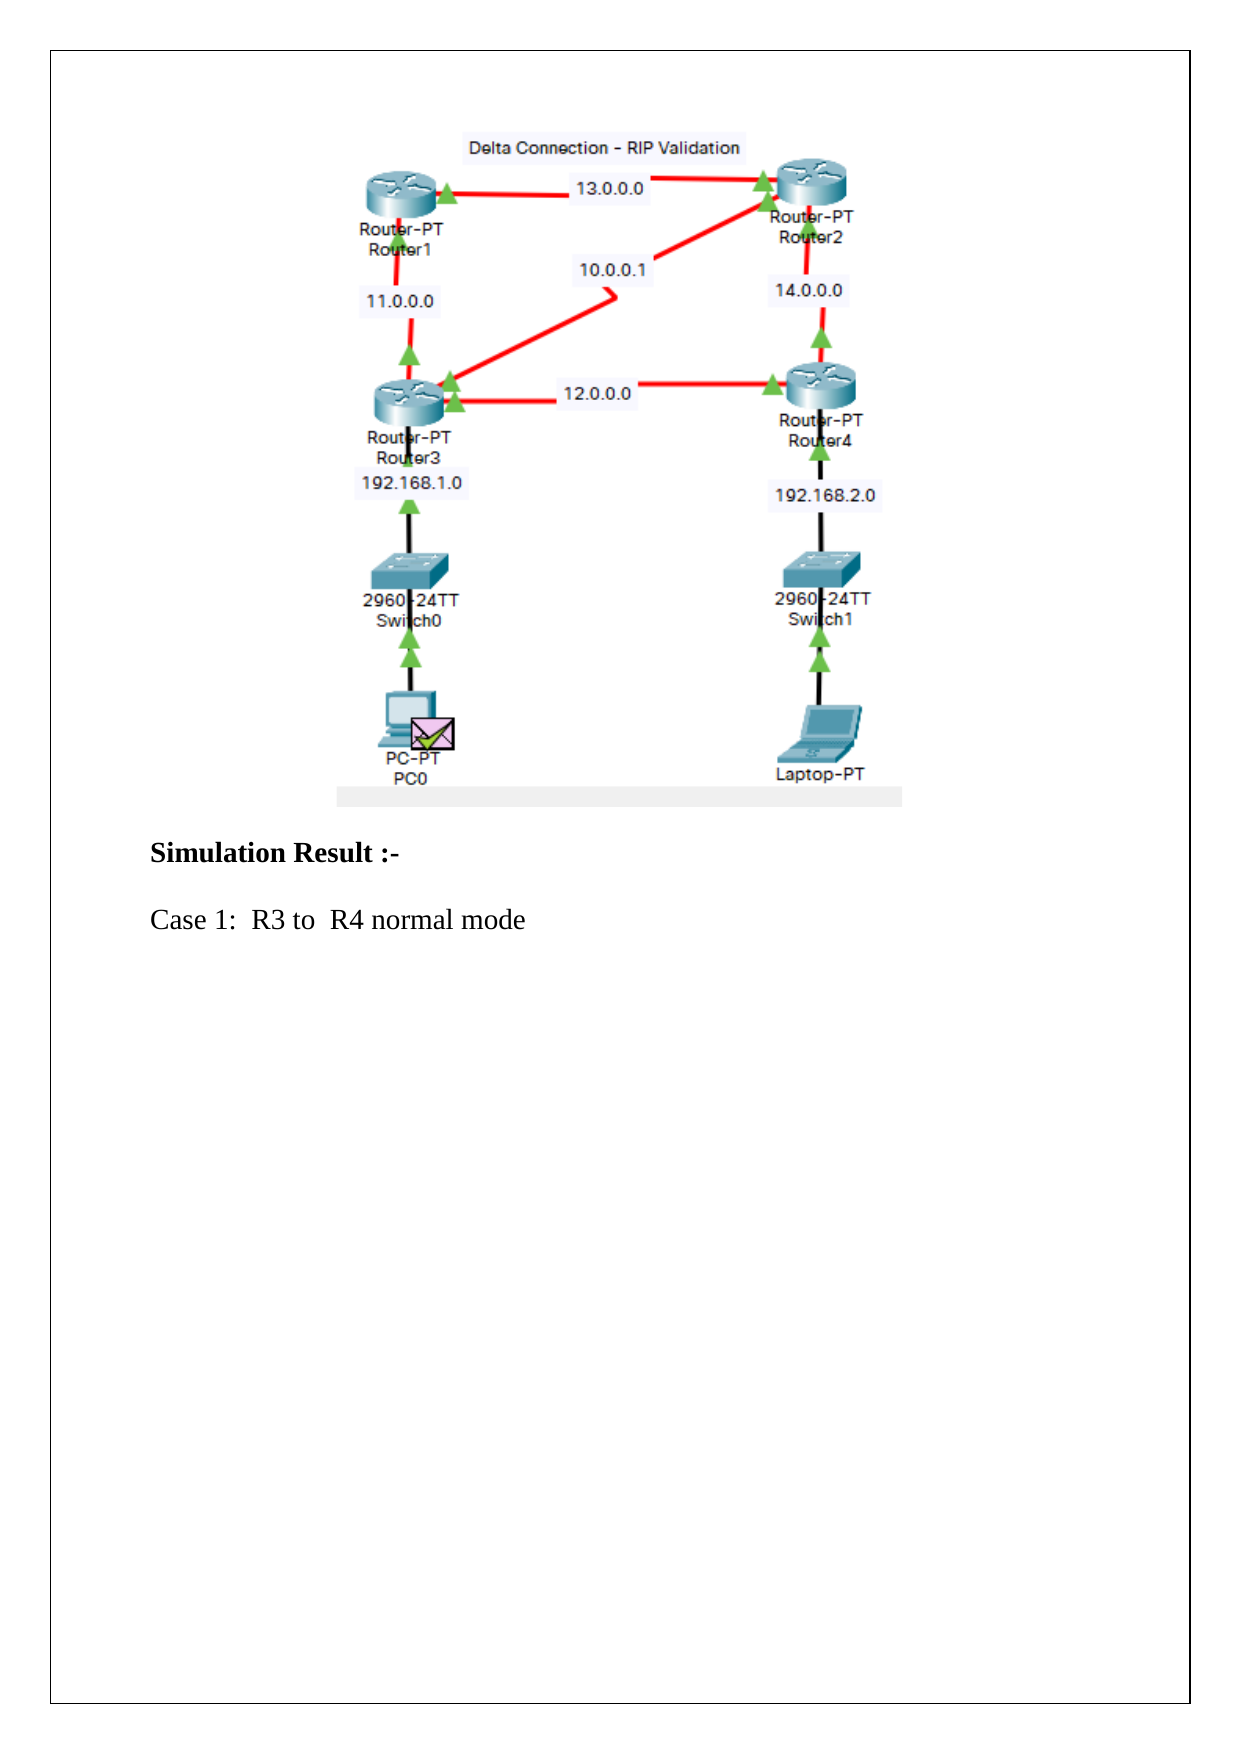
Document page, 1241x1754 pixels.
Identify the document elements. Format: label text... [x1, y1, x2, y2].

text Simulation Result :- [150, 835, 1089, 869]
picture [336, 127, 903, 807]
text Case 1: R3 to R4 normal mode [150, 902, 1089, 936]
